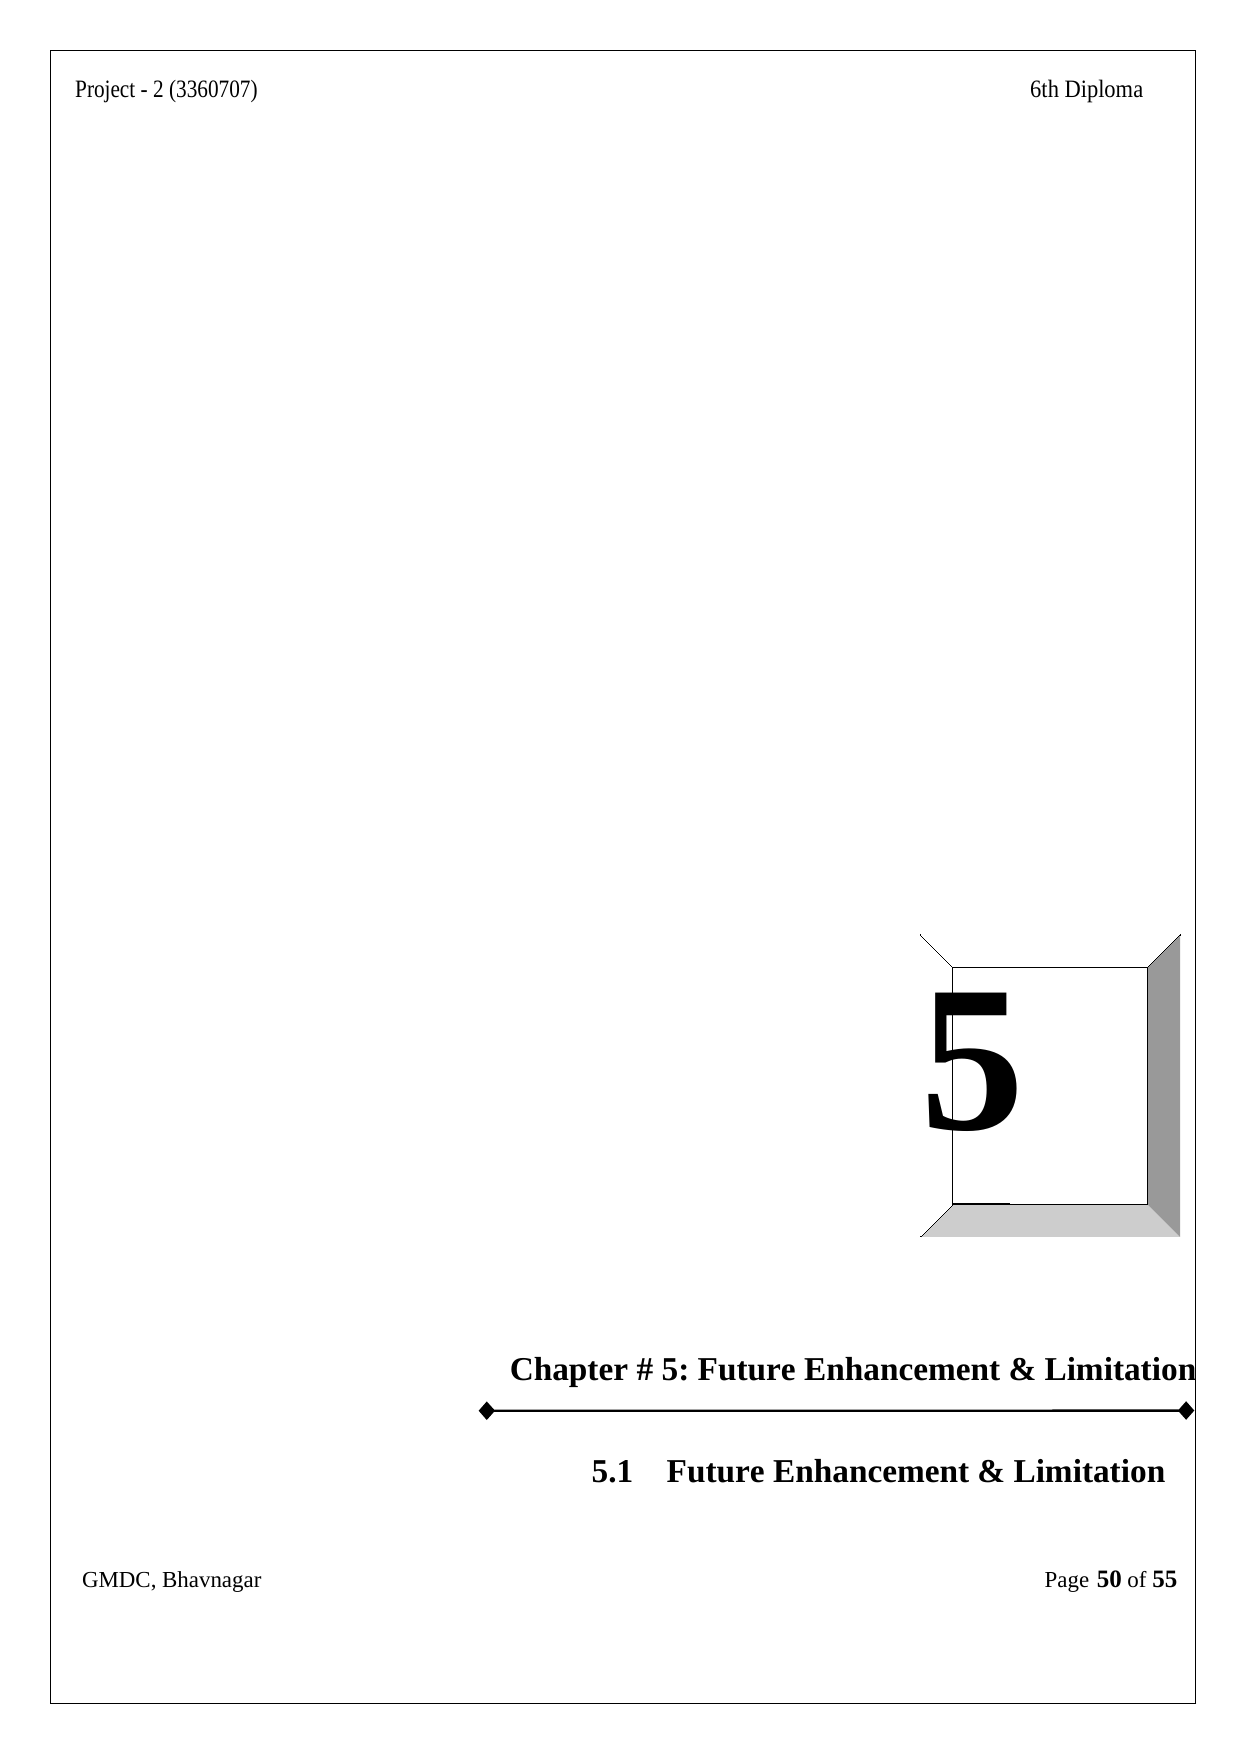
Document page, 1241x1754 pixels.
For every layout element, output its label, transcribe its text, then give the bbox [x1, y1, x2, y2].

subtitle Chapter # 5: Future Enhancement & Limitation [333, 1349, 1195, 1388]
list Future Enhancement & Limitation [575, 1416, 1165, 1491]
